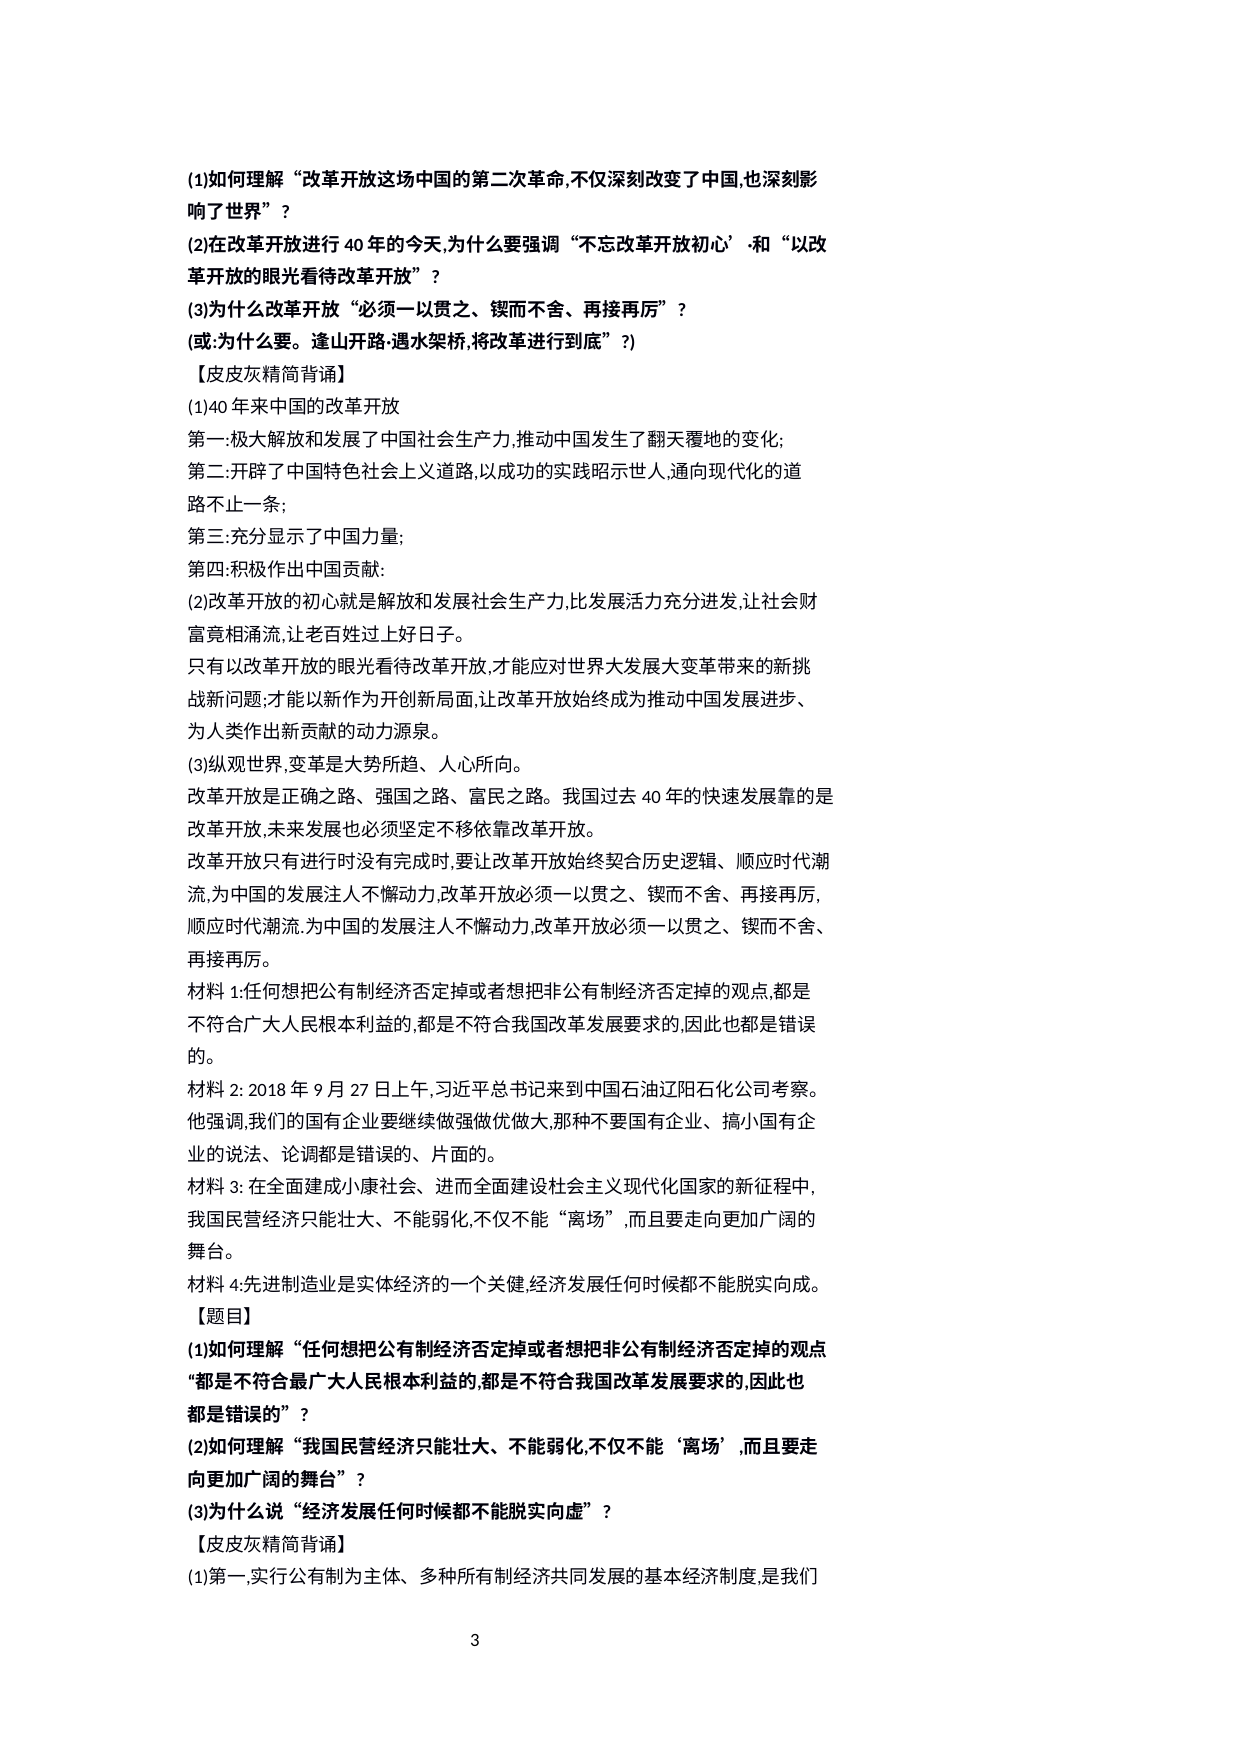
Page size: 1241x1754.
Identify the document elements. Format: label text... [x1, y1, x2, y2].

text 舞台。 [187, 1234, 1053, 1267]
text 第一:极大解放和发展了中国社会生产力,推动中国发生了翻天覆地的变化; [187, 422, 1053, 454]
text 顺应时代潮流.为中国的发展注人不懈动力,改革开放必须一以贯之、锲而不舍、 [187, 909, 1053, 942]
text 第二:开辟了中国特色社会上义道路,以成功的实践昭示世人,通向现代化的道 [187, 454, 1053, 487]
text (3)纵观世界,变革是大势所趋、人心所向。 [187, 747, 1053, 779]
text 【皮皮灰精简背诵】 [187, 1527, 1053, 1559]
text (1)如何理解“任何想把公有制经济否定掉或者想把非公有制经济否定掉的观点 [187, 1332, 1053, 1364]
text 第三:充分显示了中国力量; [187, 519, 1053, 552]
text 为人类作出新贡献的动力源泉。 [187, 714, 1053, 747]
text (2)在改革开放进行 40 年的今天,为什么要强调“不忘改革开放初心’·和“以改 [187, 227, 1053, 259]
text 再接再厉。 [187, 942, 1053, 974]
text (2)如何理解“我国民营经济只能壮大、不能弱化,不仅不能‘离场’,而且要走 [187, 1429, 1053, 1462]
text 流,为中国的发展注人不懈动力,改革开放必须一以贯之、锲而不舍、再接再厉, [187, 877, 1053, 909]
text “都是不符合最广大人民根本利益的,都是不符合我国改革发展要求的,因此也 [187, 1364, 1053, 1397]
text 战新问题;才能以新作为开创新局面,让改革开放始终成为推动中国发展进步、 [187, 682, 1053, 714]
text (3)为什么说“经济发展任何时候都不能脱实向虚”? [187, 1494, 1053, 1527]
text 富竟相涌流,让老百姓过上好日子。 [187, 617, 1053, 649]
text (1)40 年来中国的改革开放 [187, 389, 1053, 422]
text 材料 2: 2018 年 9 月 27 日上午,习近平总书记来到中国石油辽阳石化公司考察。 [187, 1072, 1053, 1104]
text (或:为什么要。逢山开路·遇水架桥,将改革进行到底”?) [187, 324, 1053, 357]
text 我国民营经济只能壮大、不能弱化,不仅不能“离场”,而且要走向更加广阔的 [187, 1202, 1053, 1234]
text 都是错误的”? [187, 1397, 1053, 1429]
text 材料 4:先进制造业是实体经济的一个关健,经济发展任何时候都不能脱实向成。 [187, 1267, 1053, 1299]
text 他强调,我们的国有企业要继续做强做优做大,那种不要国有企业、搞小国有企 [187, 1104, 1053, 1137]
text 【皮皮灰精简背诵】 [187, 357, 1053, 389]
text 第四:积极作出中国贡献: [187, 552, 1053, 584]
text 响了世界”? [187, 194, 1053, 227]
text 材料 1:任何想把公有制经济否定掉或者想把非公有制经济否定掉的观点,都是 [187, 974, 1053, 1007]
text 向更加广阔的舞台”? [187, 1462, 1053, 1494]
text (1)如何理解“改革开放这场中国的第二次革命,不仅深刻改变了中国,也深刻影 [187, 162, 1053, 194]
text (2)改革开放的初心就是解放和发展社会生产力,比发展活力充分进发,让社会财 [187, 584, 1053, 617]
text 不符合广大人民根本利益的,都是不符合我国改革发展要求的,因此也都是错误 [187, 1007, 1053, 1039]
text (3)为什么改革开放“必须一以贯之、锲而不舍、再接再厉”? [187, 292, 1053, 324]
text 业的说法、论调都是错误的、片面的。 [187, 1137, 1053, 1169]
text (1)第一,实行公有制为主体、多种所有制经济共同发展的基本经济制度,是我们 [187, 1559, 1053, 1592]
text 【题目】 [187, 1299, 1053, 1332]
text 材料 3: 在全面建成小康社会、进而全面建设杜会主义现代化国家的新征程中, [187, 1169, 1053, 1202]
text 革开放的眼光看待改革开放”? [187, 259, 1053, 292]
text 改革开放只有进行时没有完成时,要让改革开放始终契合历史逻辑、顺应时代潮 [187, 844, 1053, 877]
text 只有以改革开放的眼光看待改革开放,才能应对世界大发展大变革带来的新挑 [187, 649, 1053, 682]
text 路不止一条; [187, 487, 1053, 519]
text 改革开放是正确之路、强国之路、富民之路。我国过去 40 年的快速发展靠的是 [187, 779, 1053, 812]
text 的。 [187, 1039, 1053, 1072]
text 改革开放,未来发展也必须坚定不移依靠改革开放。 [187, 812, 1053, 844]
